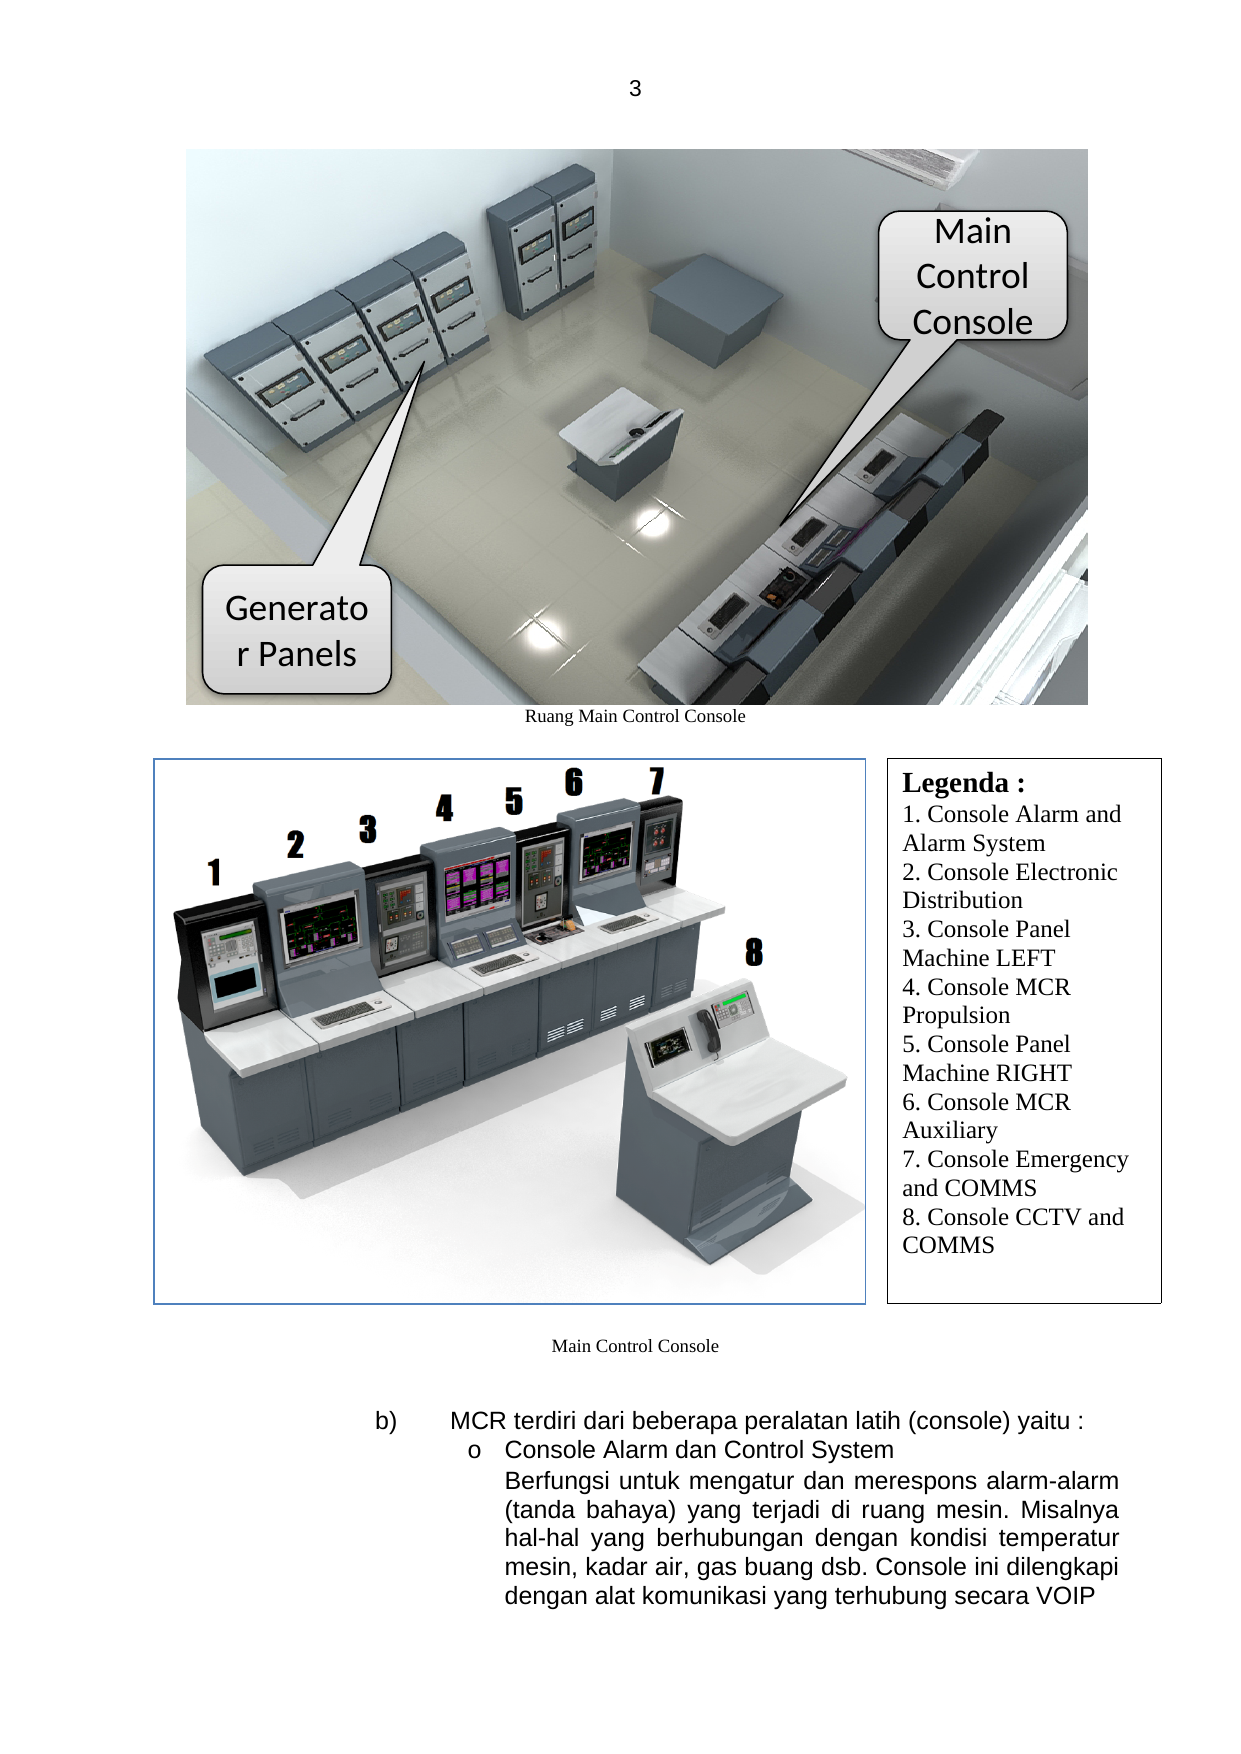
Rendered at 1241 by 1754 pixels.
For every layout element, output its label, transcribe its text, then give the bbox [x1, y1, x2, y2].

picture [186, 149, 1088, 705]
picture [155, 760, 865, 1303]
list Console Alarm dan Control System [467, 1435, 1120, 1466]
text Berfungsi untuk mengatur dan merespons alarm-alarm (tanda bahaya) yang terjadi di ruang mesin. Misalnya hal-hal yang berhubungan dengan kondisi temperatur mesin, kadar air, gas buang dsb. Console ini dilengkapi dengan alat komunikasi yang terhubung secara VOIP [504, 1466, 1120, 1609]
text Main Control Console [150, 1335, 1120, 1357]
text b) MCR terdiri dari beberapa peralatan latih (console) yaitu : [375, 1406, 1120, 1435]
text Ruang Main Control Console [150, 705, 1120, 726]
